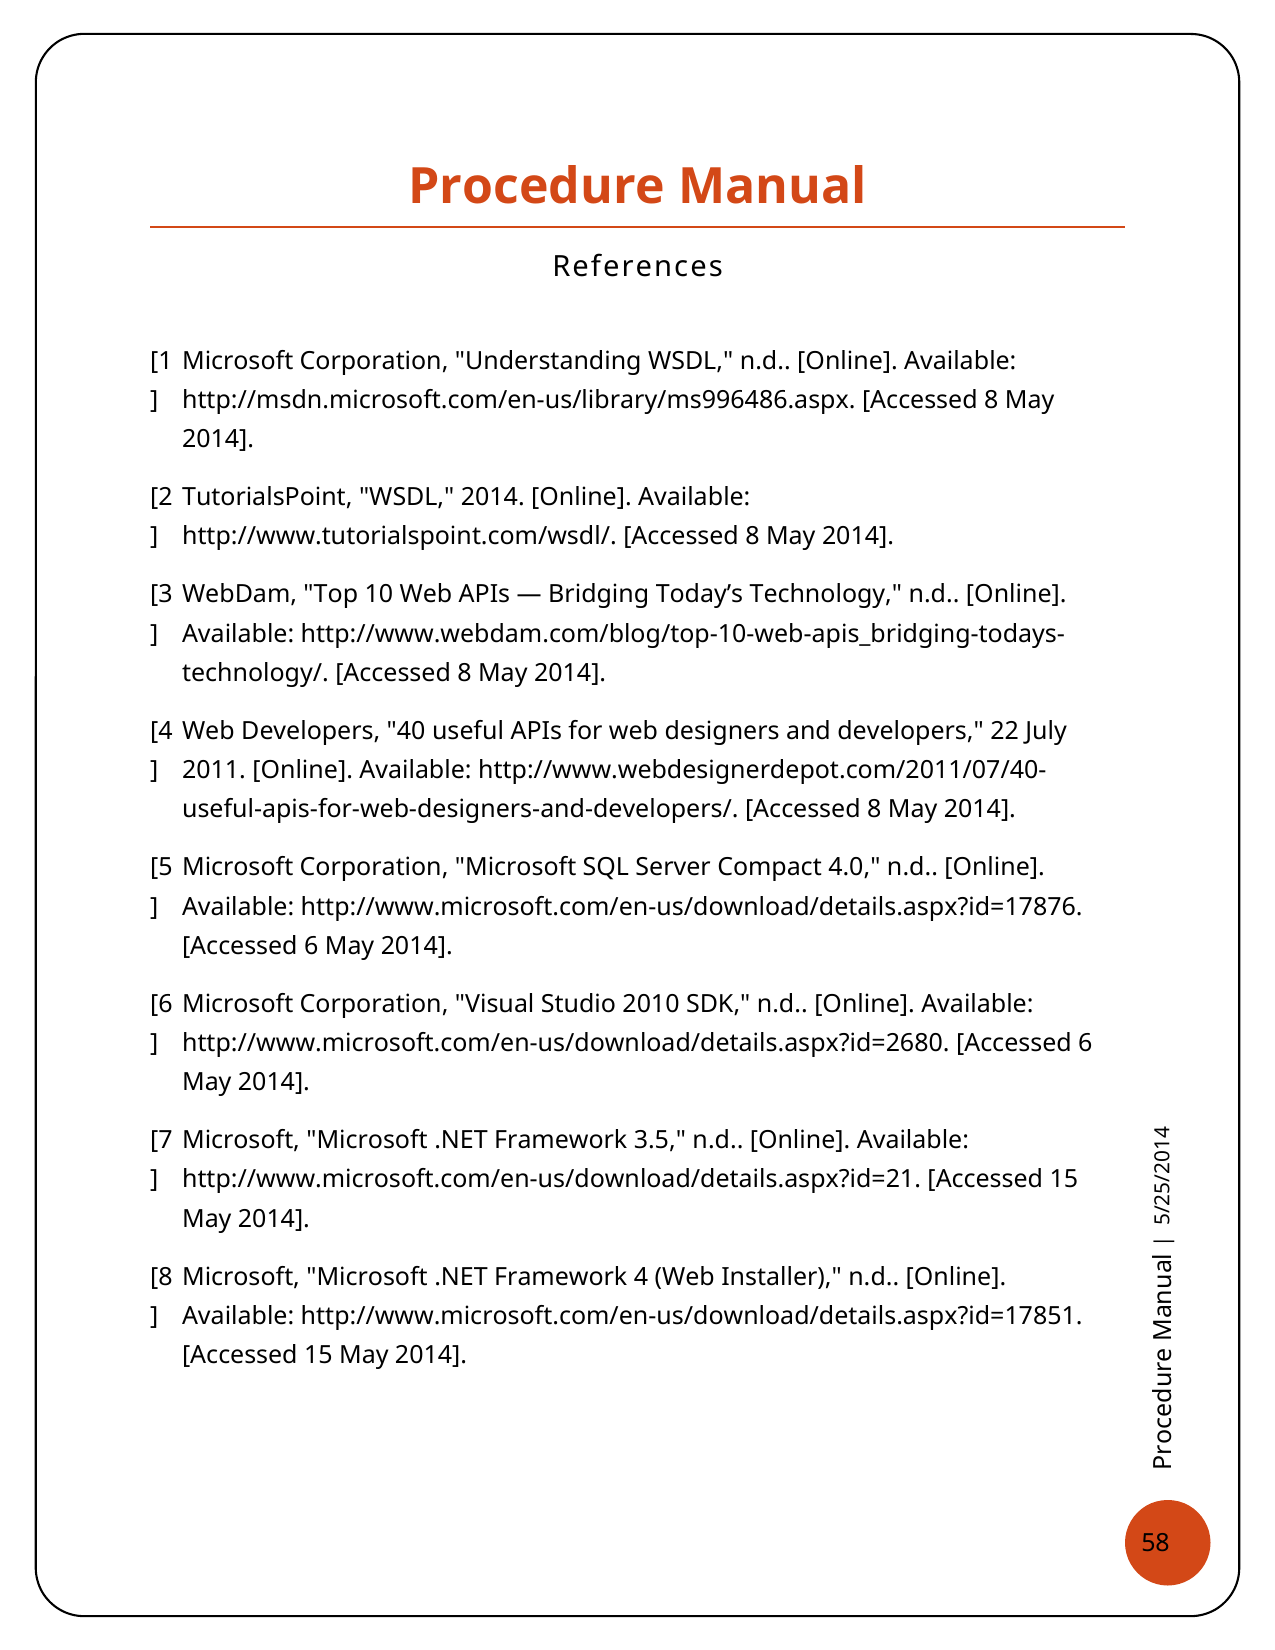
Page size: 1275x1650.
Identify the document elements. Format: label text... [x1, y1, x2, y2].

table_cell [3] [149, 575, 180, 711]
table_cell [6] [149, 984, 180, 1120]
table_header Microsoft Corporation, "Understanding WSDL," n.d.. [Online]. Available: http://msdn.microsoft.com/en-us/library/ms996486.aspx. [Accessed 8 May 2014]. [180, 341, 1123, 477]
table_cell Microsoft, "Microsoft .NET Framework 4 (Web Installer)," n.d.. [Online]. Available: http://www.microsoft.com/en-us/download/details.aspx?id=17851. [Accessed 15 May 2014]. [180, 1257, 1123, 1393]
table_cell WebDam, "Top 10 Web APIs — Bridging Today’s Technology," n.d.. [Online]. Available: http://www.webdam.com/blog/top-10-web-apis_bridging-todays-technology/. [Accessed 8 May 2014]. [180, 575, 1123, 711]
table_cell [4] [149, 711, 180, 847]
table_cell TutorialsPoint, "WSDL," 2014. [Online]. Available: http://www.tutorialspoint.com/wsdl/. [Accessed 8 May 2014]. [180, 477, 1123, 574]
table_cell Microsoft Corporation, "Visual Studio 2010 SDK," n.d.. [Online]. Available: http://www.microsoft.com/en-us/download/details.aspx?id=2680. [Accessed 6 May 2014]. [180, 984, 1123, 1120]
table_cell [8] [149, 1257, 180, 1393]
table_header [1] [149, 341, 180, 477]
table_cell Web Developers, "40 useful APIs for web designers and developers," 22 July 2011. [Online]. Available: http://www.webdesignerdepot.com/2011/07/40-useful-apis-for-web-designers-and-developers/. [Accessed 8 May 2014]. [180, 711, 1123, 847]
table_cell [7] [149, 1120, 180, 1257]
table_cell Microsoft Corporation, "Microsoft SQL Server Compact 4.0," n.d.. [Online]. Available: http://www.microsoft.com/en-us/download/details.aspx?id=17876. [Accessed 6 May 2014]. [180, 848, 1123, 984]
table_cell Microsoft, "Microsoft .NET Framework 3.5," n.d.. [Online]. Available: http://www.microsoft.com/en-us/download/details.aspx?id=21. [Accessed 15 May 2014]. [180, 1120, 1123, 1257]
subtitle References [150, 245, 1125, 285]
table_cell [5] [149, 848, 180, 984]
table_cell [2] [149, 477, 180, 574]
text Procedure Manual [150, 150, 1125, 226]
